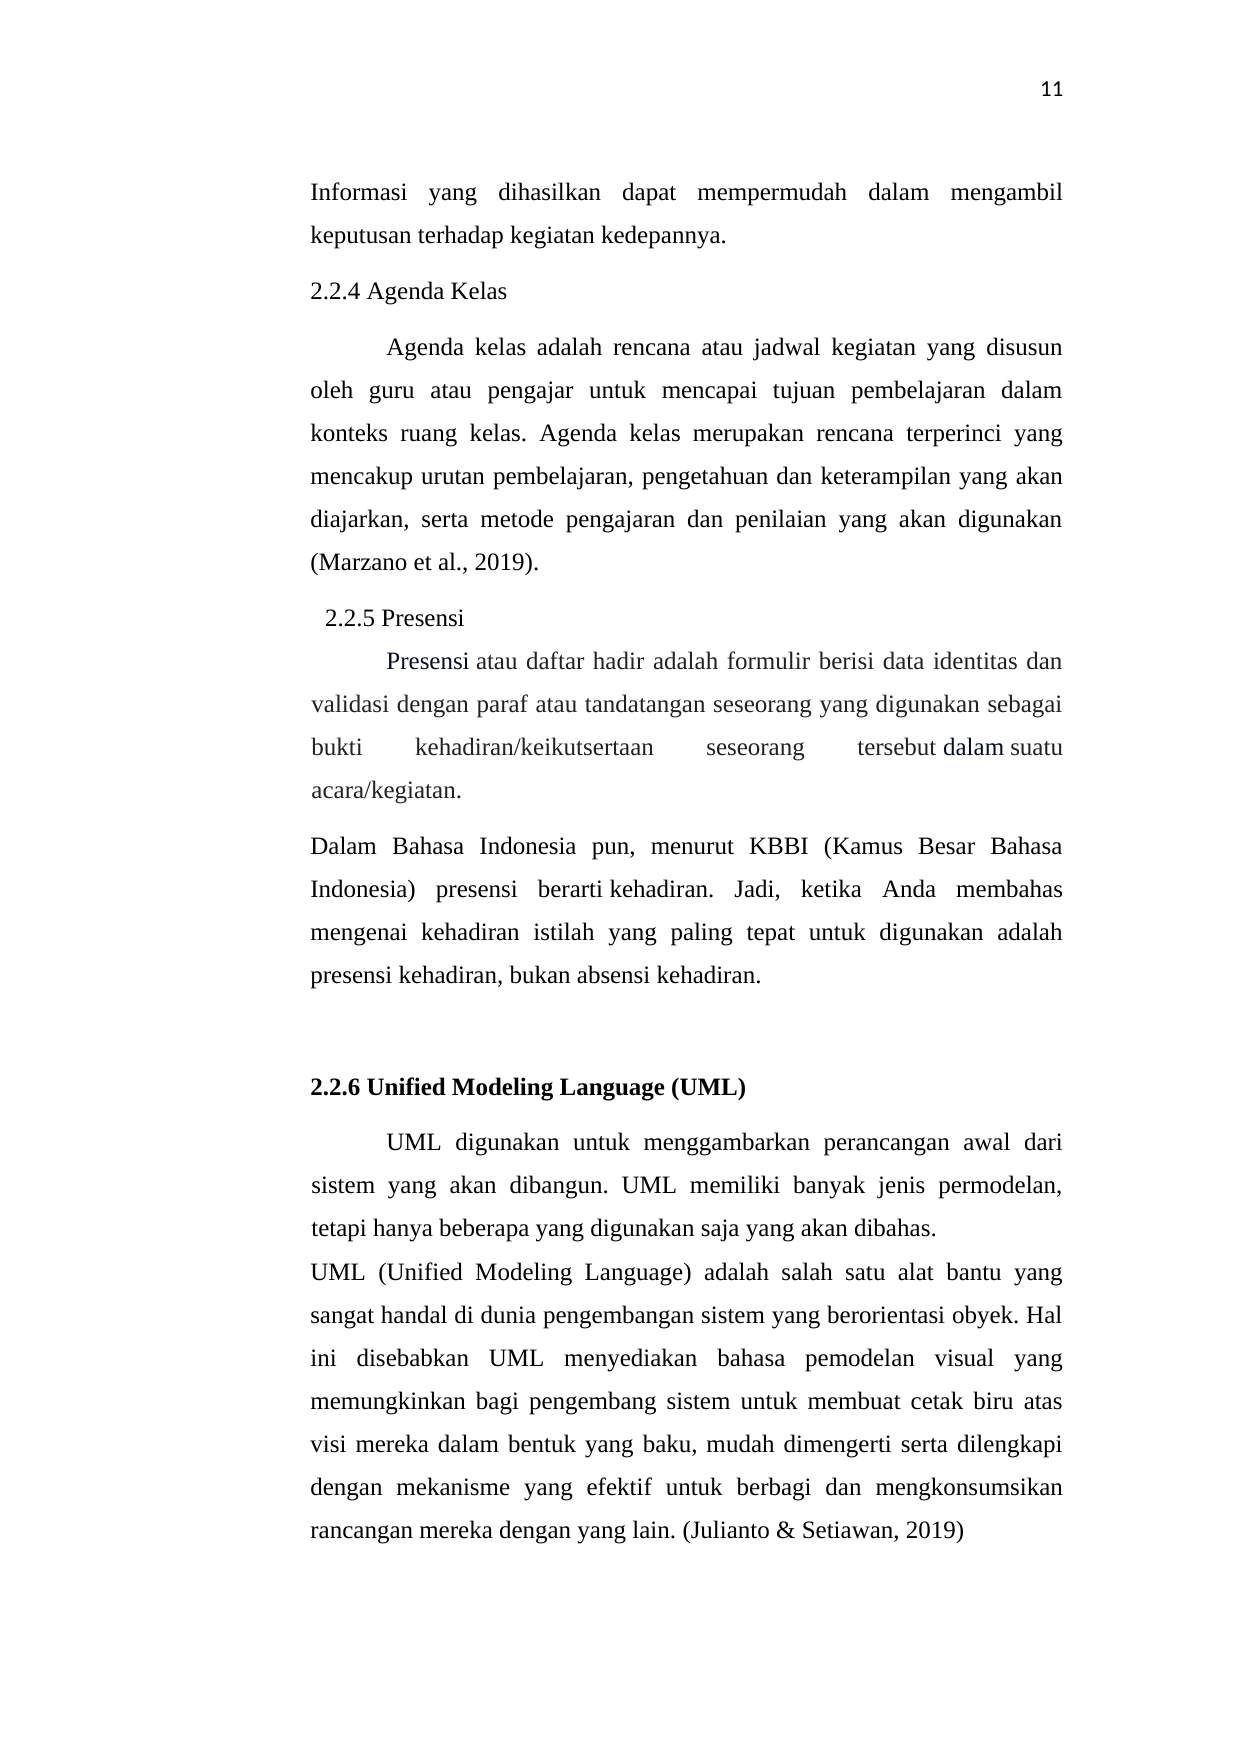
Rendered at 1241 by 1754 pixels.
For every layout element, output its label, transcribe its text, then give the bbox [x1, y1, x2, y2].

list Presensi atau daftar hadir adalah formulir berisi data identitas dan validasi dengan paraf atau tandatangan seseorang yang digunakan sebagai bukti kehadiran/keikutsertaan seseorang tersebut dalam suatu acara/kegiatan. [311, 646, 1063, 689]
list 2.2.6 Unified Modeling Language (UML) [310, 1072, 1063, 1100]
list Agenda kelas adalah rencana atau jadwal kegiatan yang disusun oleh guru atau pengajar untuk mencapai tujuan pembelajaran dalam konteks ruang kelas. Agenda kelas merupakan rencana terperinci yang mencakup urutan pembelajaran, pengetahuan dan keterampilan yang akan diajarkan, serta metode pengajaran dan penilaian yang akan digunakan (Marzano et al., 2019). [310, 332, 1063, 576]
list UML digunakan untuk menggambarkan perancangan awal dari sistem yang akan dibangun. UML memiliki banyak jenis permodelan, tetapi hanya beberapa yang digunakan saja yang akan dibahas. [311, 1127, 1063, 1242]
list 2.2.4 Agenda Kelas [310, 276, 1063, 305]
list Dalam Bahasa Indonesia pun, menurut KBBI (Kamus Besar Bahasa Indonesia) presensi berarti kehadiran. Jadi, ketika Anda membahas mengenai kehadiran istilah yang paling tepat untuk digunakan adalah presensi kehadiran, bukan absensi kehadiran. [310, 860, 1063, 917]
list Presensi atau daftar hadir adalah formulir berisi data identitas dan validasi dengan paraf atau tandatangan seseorang yang digunakan sebagai bukti kehadiran/keikutsertaan seseorang tersebut dalam suatu acara/kegiatan. [311, 718, 1063, 804]
subtitle 2.2.5 Presensi [325, 603, 1063, 632]
list Dalam Bahasa Indonesia pun, menurut KBBI (Kamus Besar Bahasa Indonesia) presensi berarti kehadiran. Jadi, ketika Anda membahas mengenai kehadiran istilah yang paling tepat untuk digunakan adalah presensi kehadiran, bukan absensi kehadiran. [310, 946, 1063, 989]
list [310, 177, 1063, 249]
list UML (Unified Modeling Language) adalah salah satu alat bantu yang sangat handal di dunia pengembangan sistem yang berorientasi obyek. Hal ini disebabkan UML menyediakan bahasa pemodelan visual yang memungkinkan bagi pengembang sistem untuk membuat cetak biru atas visi mereka dalam bentuk yang baku, mudah dimengerti serta dilengkapi dengan mekanisme yang efektif untuk berbagi dan mengkonsumsikan rancangan mereka dengan yang lain. (Julianto & Setiawan, 2019) [310, 1257, 1063, 1544]
